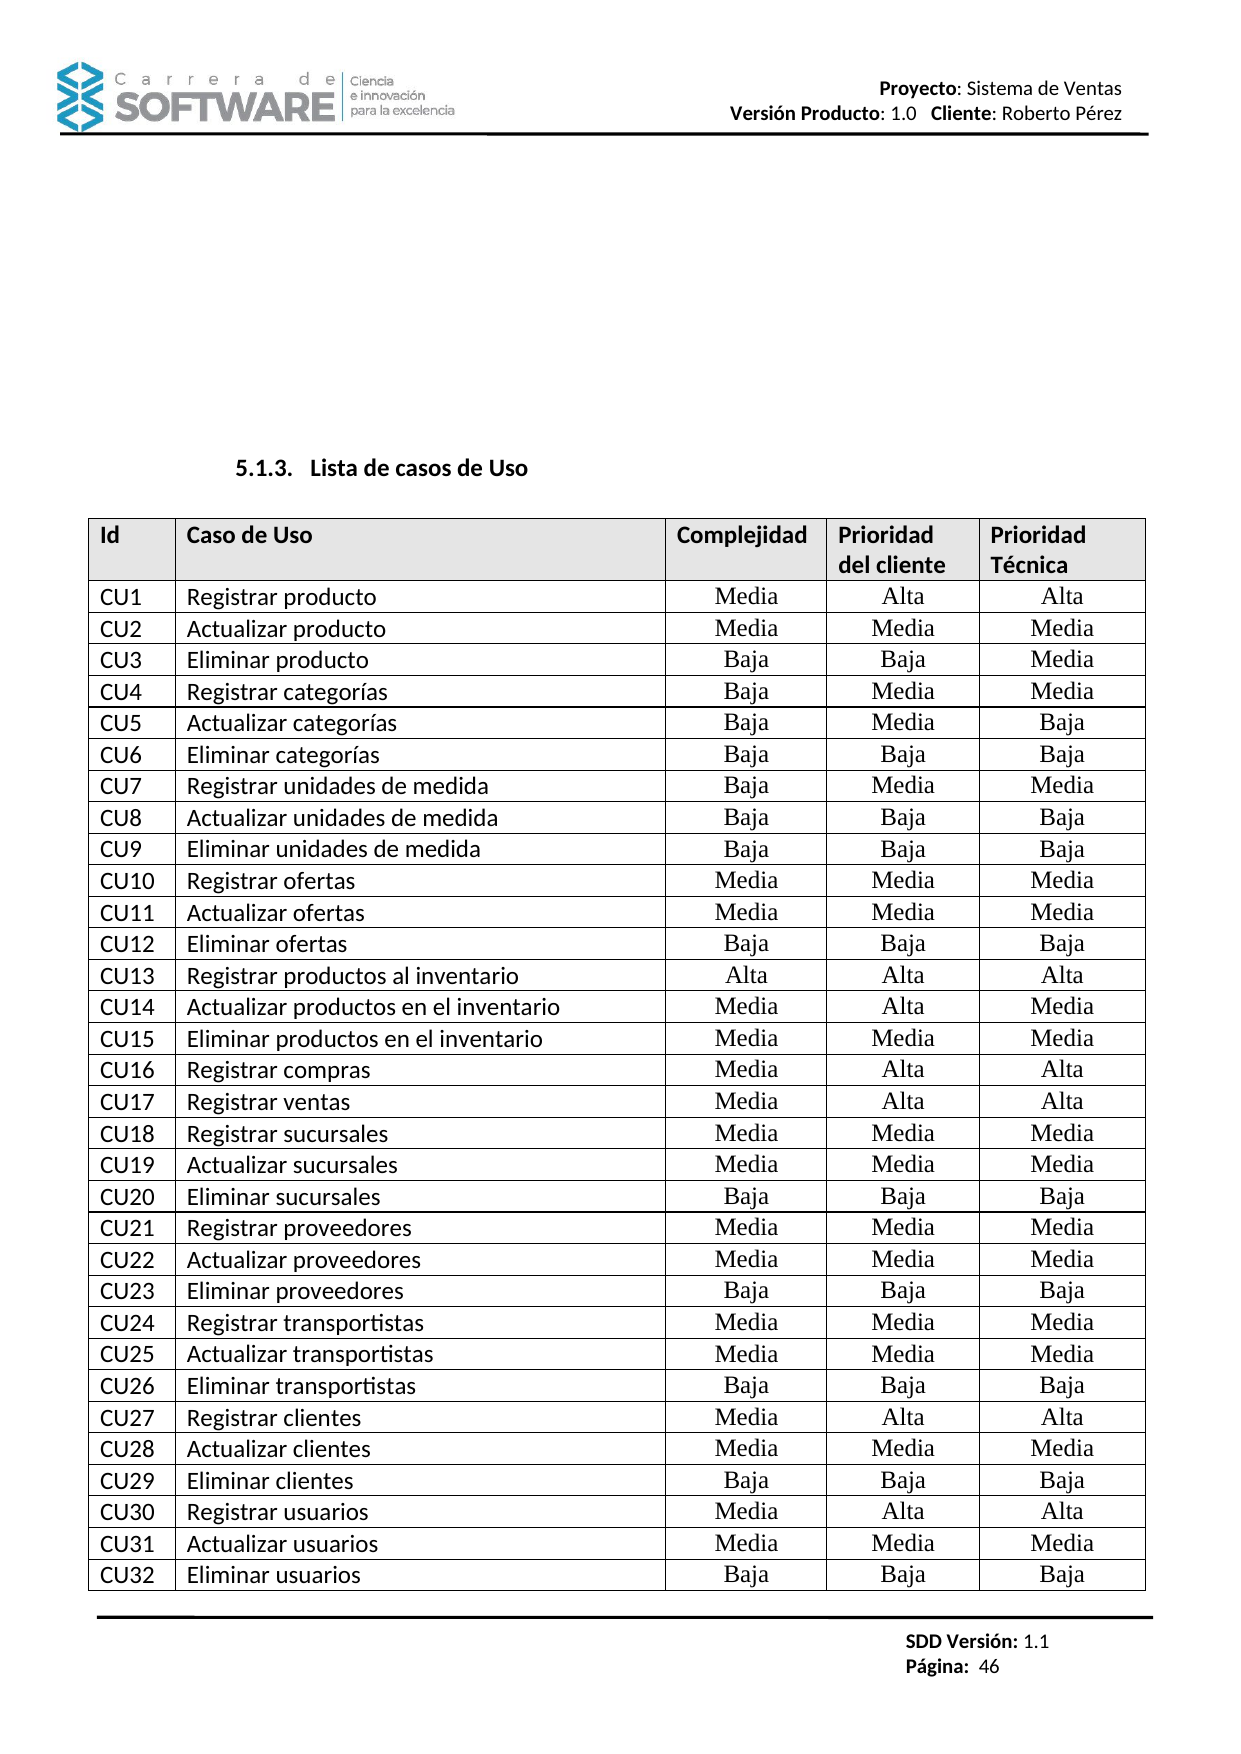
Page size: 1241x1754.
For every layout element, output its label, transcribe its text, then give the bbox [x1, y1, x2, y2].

table_header Caso de Uso [176, 519, 665, 580]
table_cell Baja [666, 1465, 826, 1495]
table_cell Baja [827, 1276, 979, 1306]
table_cell Media [980, 991, 1145, 1022]
table_cell CU26 [89, 1370, 175, 1401]
table_cell Actualizar producto [176, 613, 665, 643]
table_cell CU24 [89, 1307, 175, 1338]
table_cell Eliminar ofertas [176, 928, 665, 959]
table_cell Media [827, 1244, 979, 1274]
table_cell Media [666, 1307, 826, 1338]
table_cell Actualizar proveedores [176, 1244, 665, 1274]
table_cell Baja [827, 802, 979, 833]
table_cell Alta [980, 1402, 1145, 1432]
table_cell CU16 [89, 1055, 175, 1085]
table_cell Baja [980, 1181, 1145, 1211]
table_cell Media [980, 1307, 1145, 1338]
table_cell Media [666, 1118, 826, 1148]
table_cell CU29 [89, 1465, 175, 1495]
table_cell Registrar clientes [176, 1402, 665, 1432]
table_cell Baja [666, 739, 826, 769]
table_cell Alta [980, 1496, 1145, 1527]
table_cell Media [666, 897, 826, 927]
table_cell Baja [827, 739, 979, 769]
table_cell Eliminar productos en el inventario [176, 1023, 665, 1053]
table_cell Media [666, 865, 826, 896]
table_cell Media [980, 897, 1145, 927]
table_cell Media [980, 771, 1145, 801]
table_cell Baja [980, 739, 1145, 769]
table_cell Media [827, 1023, 979, 1053]
table_cell Baja [980, 1465, 1145, 1495]
table_cell Alta [980, 960, 1145, 990]
table_cell Eliminar categorías [176, 739, 665, 769]
table_cell Media [666, 991, 826, 1022]
table_cell Registrar ofertas [176, 865, 665, 896]
table_cell Actualizar categorías [176, 708, 665, 738]
table_cell Registrar producto [176, 581, 665, 612]
table_cell Media [980, 1213, 1145, 1243]
table_cell Alta [980, 1055, 1145, 1085]
table_cell CU17 [89, 1086, 175, 1117]
table_cell Eliminar sucursales [176, 1181, 665, 1211]
table_cell Baja [666, 928, 826, 959]
table_cell Media [980, 1023, 1145, 1053]
table_cell Actualizar unidades de medida [176, 802, 665, 833]
table_cell Media [827, 613, 979, 643]
subtitle Lista de casos de Uso [235, 452, 1122, 483]
table_header Prioridad del cliente [827, 519, 979, 580]
table_cell Media [980, 1528, 1145, 1558]
table_cell CU8 [89, 802, 175, 833]
table_cell Baja [827, 1370, 979, 1401]
table_cell Alta [980, 581, 1145, 612]
table_cell Alta [827, 1402, 979, 1432]
table_cell Media [827, 771, 979, 801]
table_cell Registrar proveedores [176, 1213, 665, 1243]
table_cell Baja [827, 1560, 979, 1590]
table_cell CU23 [89, 1276, 175, 1306]
table_cell Media [980, 865, 1145, 896]
table_cell CU3 [89, 644, 175, 675]
table_cell Media [827, 1213, 979, 1243]
table_cell CU31 [89, 1528, 175, 1558]
table_cell Media [827, 1307, 979, 1338]
table_cell Media [980, 1433, 1145, 1464]
table_cell Baja [980, 1370, 1145, 1401]
table_cell CU22 [89, 1244, 175, 1274]
table_cell Baja [980, 802, 1145, 833]
table_cell Media [980, 644, 1145, 675]
table_cell Eliminar usuarios [176, 1560, 665, 1590]
table_cell Media [666, 613, 826, 643]
table_cell CU21 [89, 1213, 175, 1243]
table_cell Actualizar productos en el inventario [176, 991, 665, 1022]
table_cell CU7 [89, 771, 175, 801]
table_cell Baja [666, 834, 826, 864]
table_cell Media [666, 581, 826, 612]
table_cell Alta [666, 960, 826, 990]
table_header Id [89, 519, 175, 580]
table_cell Media [666, 1433, 826, 1464]
table_cell Baja [666, 644, 826, 675]
table_cell Alta [827, 991, 979, 1022]
table_cell Baja [827, 928, 979, 959]
table_cell Baja [666, 1370, 826, 1401]
table_cell Baja [666, 1560, 826, 1590]
table_cell Media [980, 676, 1145, 706]
table_cell Media [666, 1055, 826, 1085]
table_cell Actualizar clientes [176, 1433, 665, 1464]
table_header Prioridad Técnica [980, 519, 1145, 580]
table_cell Alta [827, 1086, 979, 1117]
table_cell CU25 [89, 1339, 175, 1369]
table_cell CU28 [89, 1433, 175, 1464]
table_cell Baja [666, 1276, 826, 1306]
table_cell Media [827, 1339, 979, 1369]
table_cell Baja [666, 802, 826, 833]
table_cell Media [666, 1528, 826, 1558]
table_cell CU30 [89, 1496, 175, 1527]
table_cell CU18 [89, 1118, 175, 1148]
table_cell Eliminar proveedores [176, 1276, 665, 1306]
table_cell Registrar unidades de medida [176, 771, 665, 801]
table_cell Media [827, 865, 979, 896]
table_cell Actualizar ofertas [176, 897, 665, 927]
table_cell Media [666, 1149, 826, 1180]
table_cell Actualizar usuarios [176, 1528, 665, 1558]
table_cell Baja [827, 834, 979, 864]
table_cell Baja [980, 708, 1145, 738]
table_cell Media [666, 1023, 826, 1053]
table_cell CU11 [89, 897, 175, 927]
table_cell Media [980, 1339, 1145, 1369]
table_cell Media [666, 1244, 826, 1274]
table_cell CU32 [89, 1560, 175, 1590]
table_cell CU6 [89, 739, 175, 769]
table_cell Media [827, 676, 979, 706]
table_cell Media [666, 1339, 826, 1369]
table_cell CU10 [89, 865, 175, 896]
table_cell Media [827, 1118, 979, 1148]
table_cell Registrar transportistas [176, 1307, 665, 1338]
table_cell Eliminar producto [176, 644, 665, 675]
table_cell Media [666, 1496, 826, 1527]
table_cell Baja [827, 1181, 979, 1211]
table_cell Baja [980, 1276, 1145, 1306]
table_cell CU1 [89, 581, 175, 612]
table_cell Registrar productos al inventario [176, 960, 665, 990]
table_cell Baja [980, 834, 1145, 864]
table_cell Eliminar clientes [176, 1465, 665, 1495]
table_cell Media [666, 1086, 826, 1117]
table_cell CU20 [89, 1181, 175, 1211]
table_cell CU12 [89, 928, 175, 959]
table_cell Baja [666, 708, 826, 738]
table_cell Alta [827, 581, 979, 612]
table_cell Media [980, 1244, 1145, 1274]
table_cell Alta [827, 1496, 979, 1527]
table_cell Media [827, 1528, 979, 1558]
table_cell Alta [827, 1055, 979, 1085]
table_cell Media [980, 1118, 1145, 1148]
table_cell Registrar ventas [176, 1086, 665, 1117]
table_cell Baja [827, 644, 979, 675]
table_cell Media [980, 1149, 1145, 1180]
table_cell CU9 [89, 834, 175, 864]
table_cell Media [827, 1433, 979, 1464]
table_cell Registrar usuarios [176, 1496, 665, 1527]
table_cell Baja [980, 928, 1145, 959]
table_header Complejidad [666, 519, 826, 580]
table_cell Baja [666, 1181, 826, 1211]
table_cell Baja [666, 771, 826, 801]
table_cell Eliminar transportistas [176, 1370, 665, 1401]
table_cell Baja [666, 676, 826, 706]
table_cell Media [666, 1213, 826, 1243]
table_cell CU4 [89, 676, 175, 706]
table_cell Alta [827, 960, 979, 990]
table_cell CU13 [89, 960, 175, 990]
table_cell Eliminar unidades de medida [176, 834, 665, 864]
table_cell Media [827, 897, 979, 927]
table_cell CU5 [89, 708, 175, 738]
table_cell Media [827, 708, 979, 738]
table_cell CU2 [89, 613, 175, 643]
table_cell CU19 [89, 1149, 175, 1180]
table_cell Media [666, 1402, 826, 1432]
table_cell Media [827, 1149, 979, 1180]
table_cell CU27 [89, 1402, 175, 1432]
table_cell Actualizar sucursales [176, 1149, 665, 1180]
table_cell CU15 [89, 1023, 175, 1053]
table_cell Registrar categorías [176, 676, 665, 706]
table_cell Actualizar transportistas [176, 1339, 665, 1369]
table_cell Baja [827, 1465, 979, 1495]
table_cell Registrar sucursales [176, 1118, 665, 1148]
table_cell Baja [980, 1560, 1145, 1590]
table_cell Alta [980, 1086, 1145, 1117]
table_cell CU14 [89, 991, 175, 1022]
table_cell Media [980, 613, 1145, 643]
table_cell Registrar compras [176, 1055, 665, 1085]
picture [46, 46, 461, 154]
